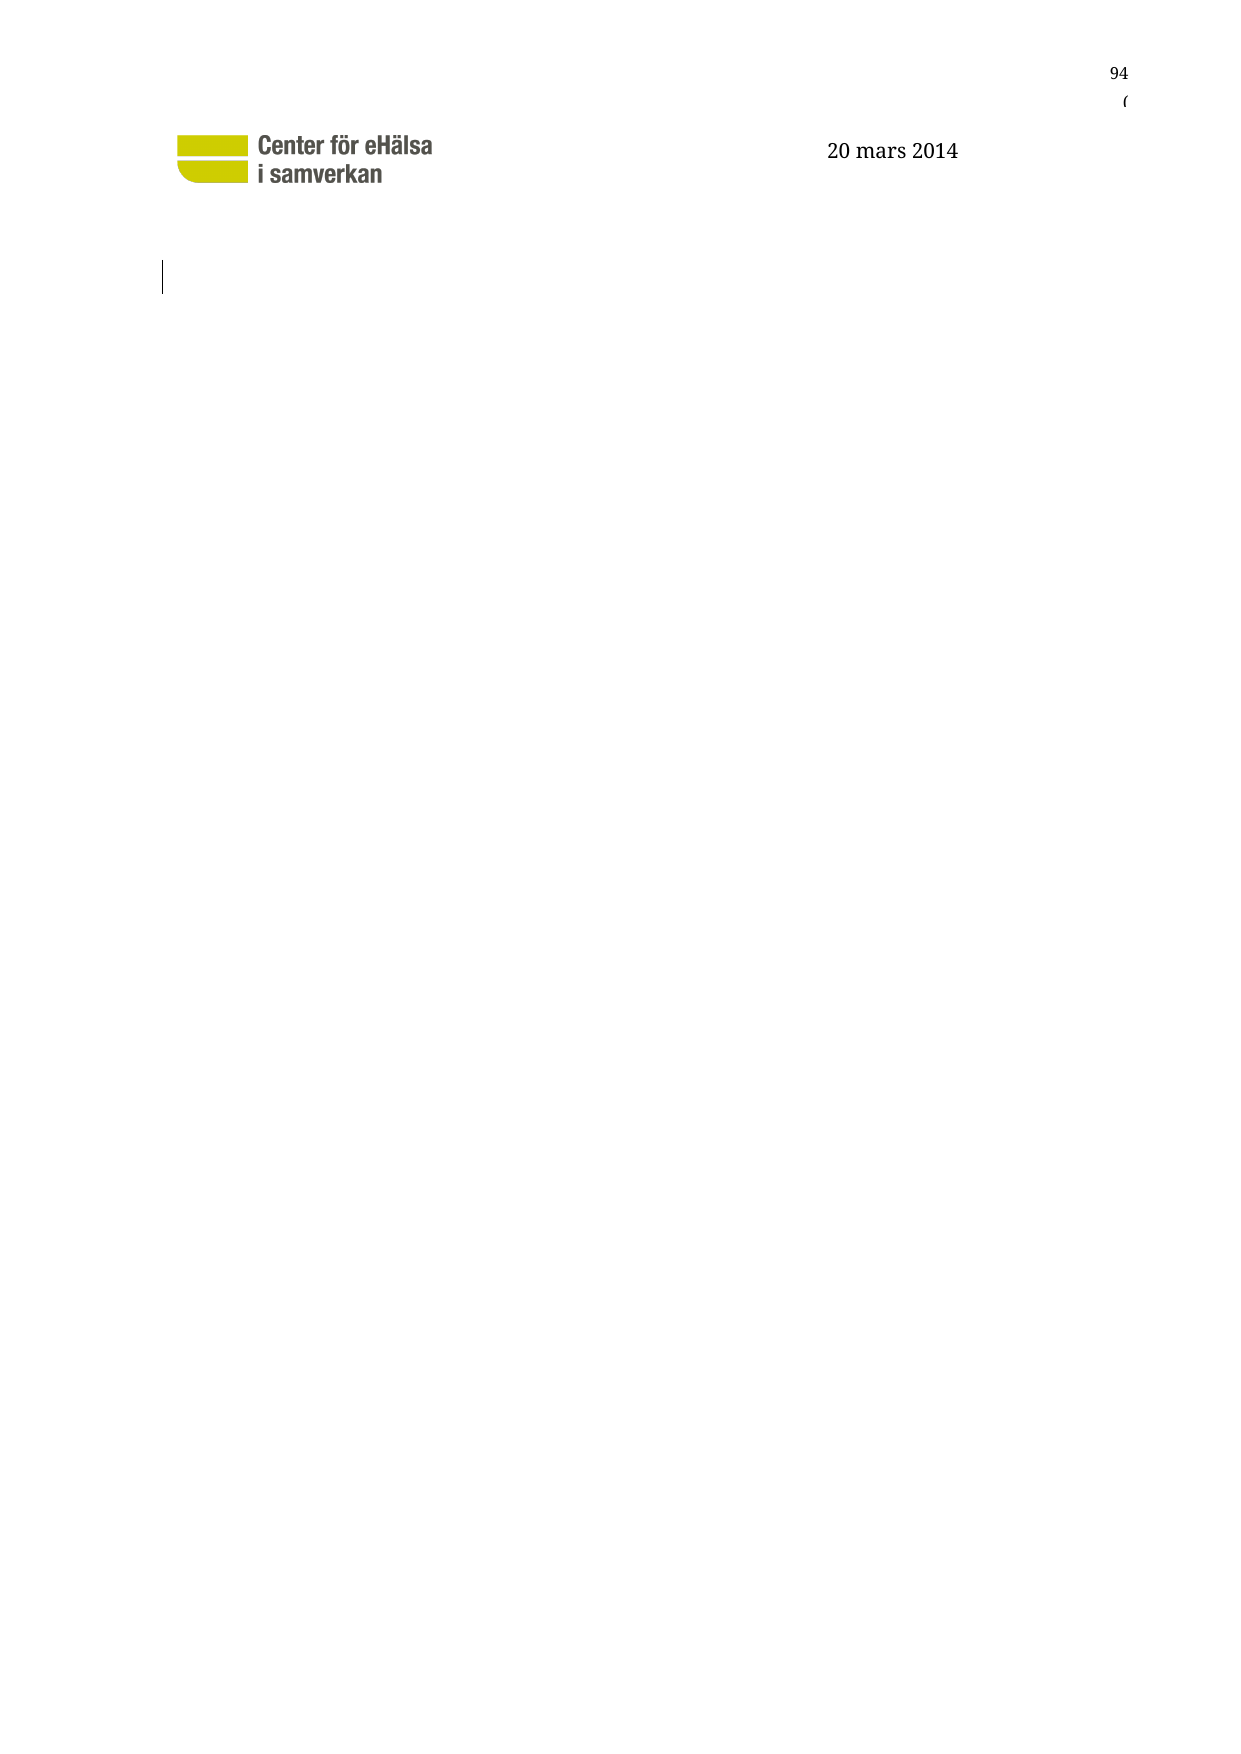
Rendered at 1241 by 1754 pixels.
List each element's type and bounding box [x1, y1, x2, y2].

picture [177, 135, 432, 183]
